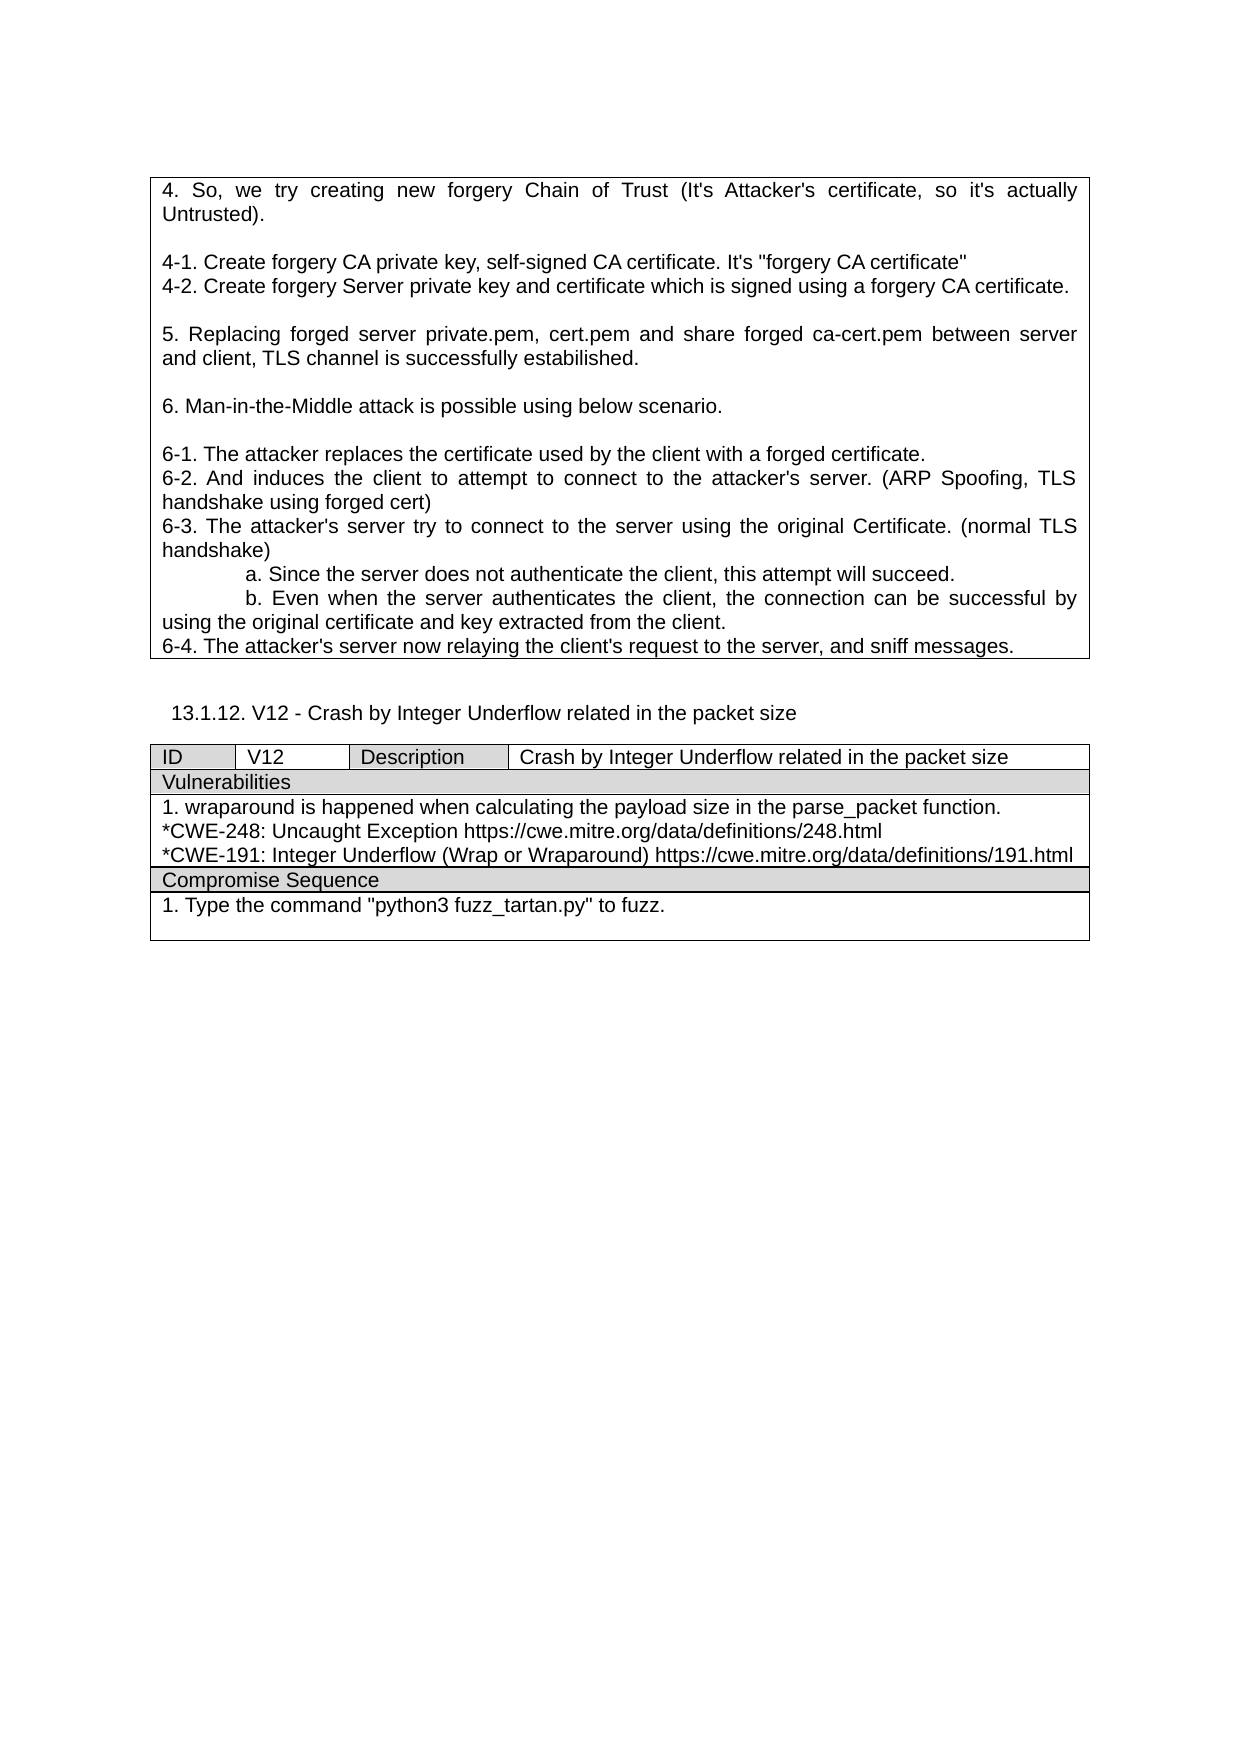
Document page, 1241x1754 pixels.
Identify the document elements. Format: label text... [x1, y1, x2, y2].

table_cell Vulnerabilities [151, 770, 1089, 793]
table_header Crash by Integer Underflow related in the packet size [509, 745, 1089, 768]
table_cell Compromise Sequence [151, 868, 1089, 891]
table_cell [151, 178, 1089, 657]
subtitle 13.1.12. V12 - Crash by Integer Underflow related in the packet size [171, 701, 1069, 725]
table_header Description [350, 745, 508, 768]
table_header V12 [236, 745, 349, 768]
table_header ID [151, 745, 235, 768]
table_cell 1. wraparound is happened when calculating the payload size in the parse_packet function. *CWE-248: Uncaught Exception https://cwe.mitre.org/data/definitions/248.html *CWE-191: Integer Underflow (Wrap or Wraparound) https://cwe.mitre.org/data/definitions/191.html [151, 795, 1089, 866]
table_cell 1. Type the command "python3 fuzz_tartan.py" to fuzz. [151, 893, 1089, 940]
